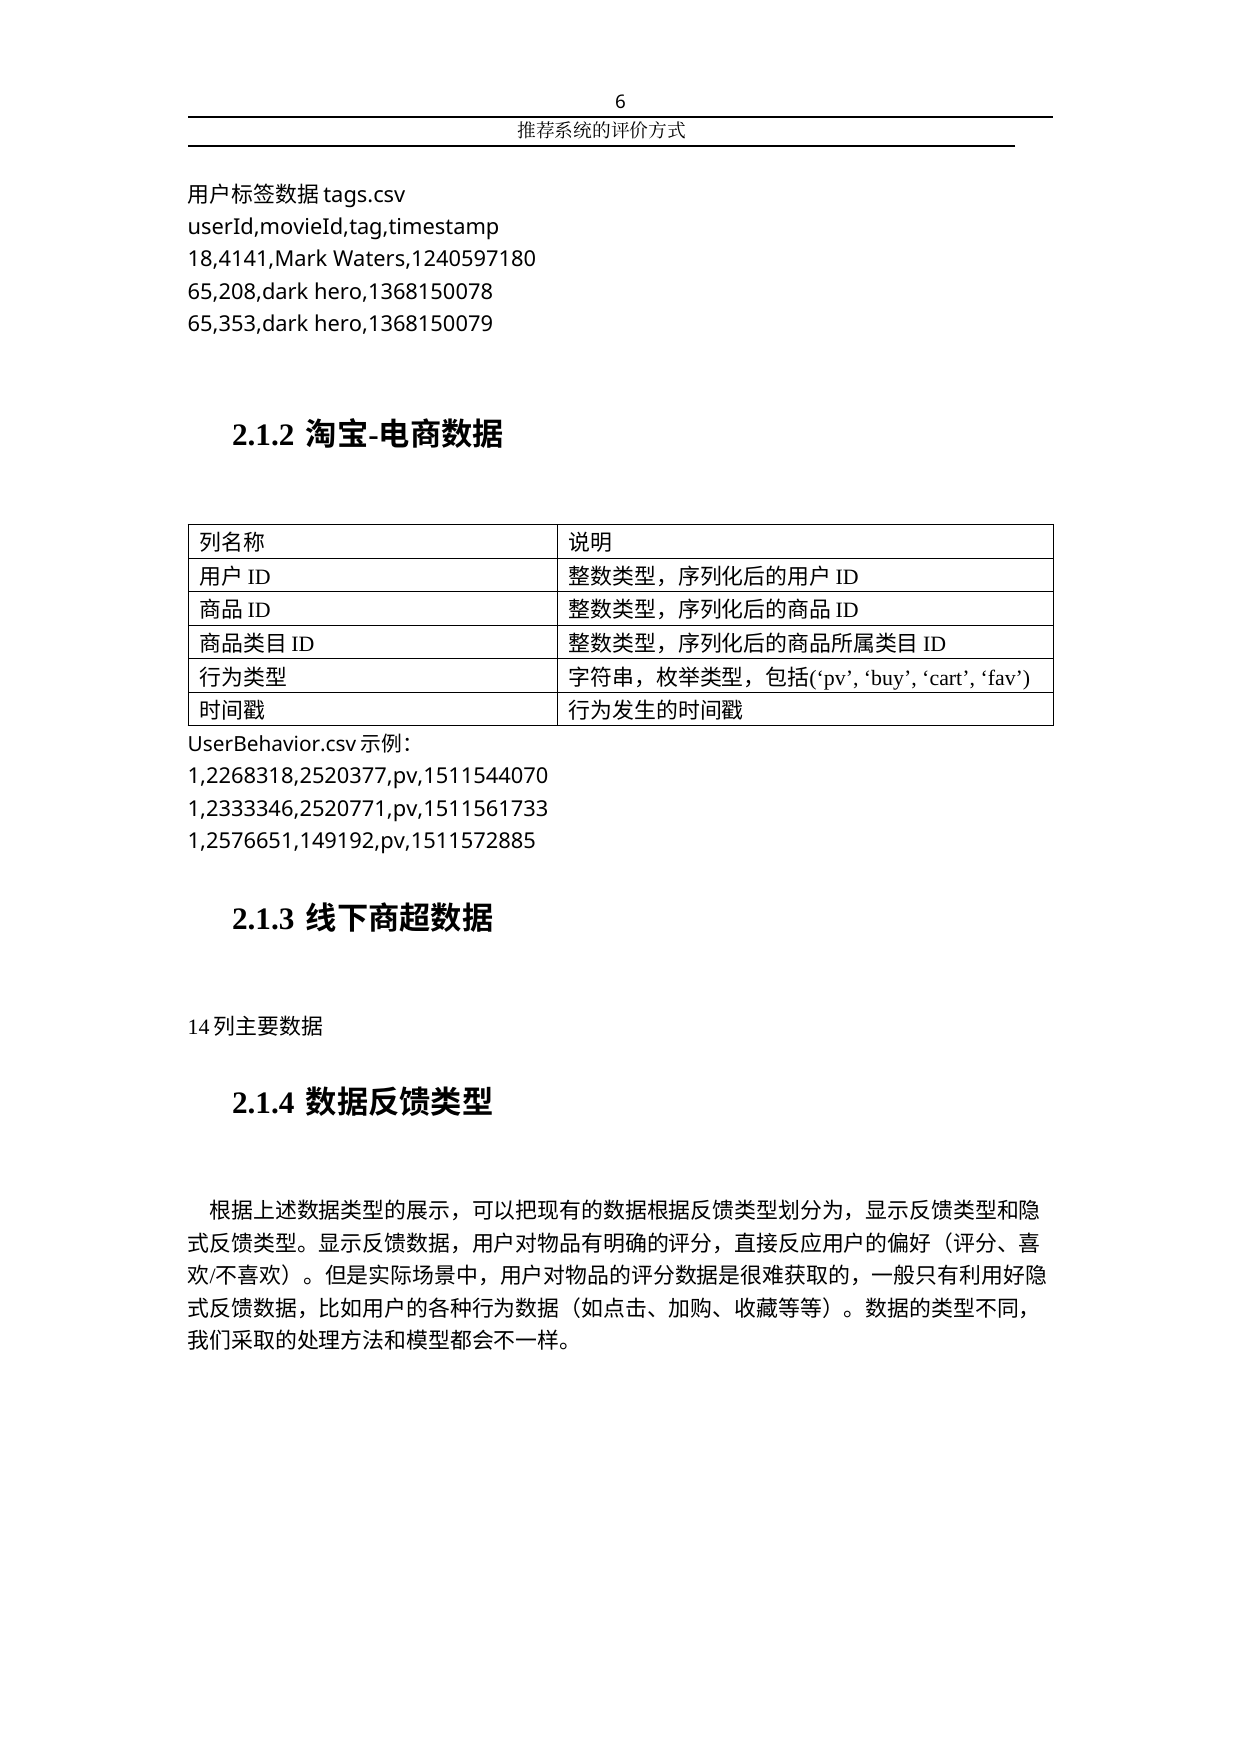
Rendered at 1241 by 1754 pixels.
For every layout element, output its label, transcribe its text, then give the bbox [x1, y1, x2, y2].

subtitle 数据反馈类型 [232, 1068, 1053, 1133]
list 65,208,dark hero,1368150078 [187, 274, 1053, 307]
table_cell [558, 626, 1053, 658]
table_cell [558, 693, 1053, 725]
list 18,4141,Mark Waters,1240597180 [187, 242, 1053, 274]
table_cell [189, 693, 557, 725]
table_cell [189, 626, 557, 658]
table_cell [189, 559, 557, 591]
text 根据上述数据类型的展示，可以把现有的数据根据反馈类型划分为，显示反馈类型和隐式反馈类型。显示反馈数据，用户对物品有明确的评分，直接反应用户的偏好（评分、喜欢/不喜欢）。但是实际场景中，用户对物品的评分数据是很难获取的，一般只有利用好隐式反馈数据，比如用户的各种行为数据（如点击、加购、收藏等等）。数据的类型不同，我们采取的处理方法和模型都会不一样。 [187, 1193, 1053, 1355]
text 14列主要数据 [187, 1008, 1053, 1041]
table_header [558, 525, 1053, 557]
subtitle 淘宝-电商数据 [232, 399, 1053, 464]
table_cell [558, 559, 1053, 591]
text UserBehavior.csv示例： [187, 726, 1053, 759]
list 65,353,dark hero,1368150079 [187, 307, 1053, 339]
list userId,movieId,tag,timestamp [187, 209, 1053, 242]
list 1,2576651,149192,pv,1511572885 [187, 824, 1053, 856]
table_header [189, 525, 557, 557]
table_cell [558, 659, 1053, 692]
subtitle 线下商超数据 [232, 883, 1053, 948]
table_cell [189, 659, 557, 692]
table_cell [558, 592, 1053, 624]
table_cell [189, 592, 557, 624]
list 用户标签数据tags.csv [187, 177, 1053, 209]
list 1,2268318,2520377,pv,1511544070 [187, 759, 1053, 791]
list 1,2333346,2520771,pv,1511561733 [187, 791, 1053, 824]
